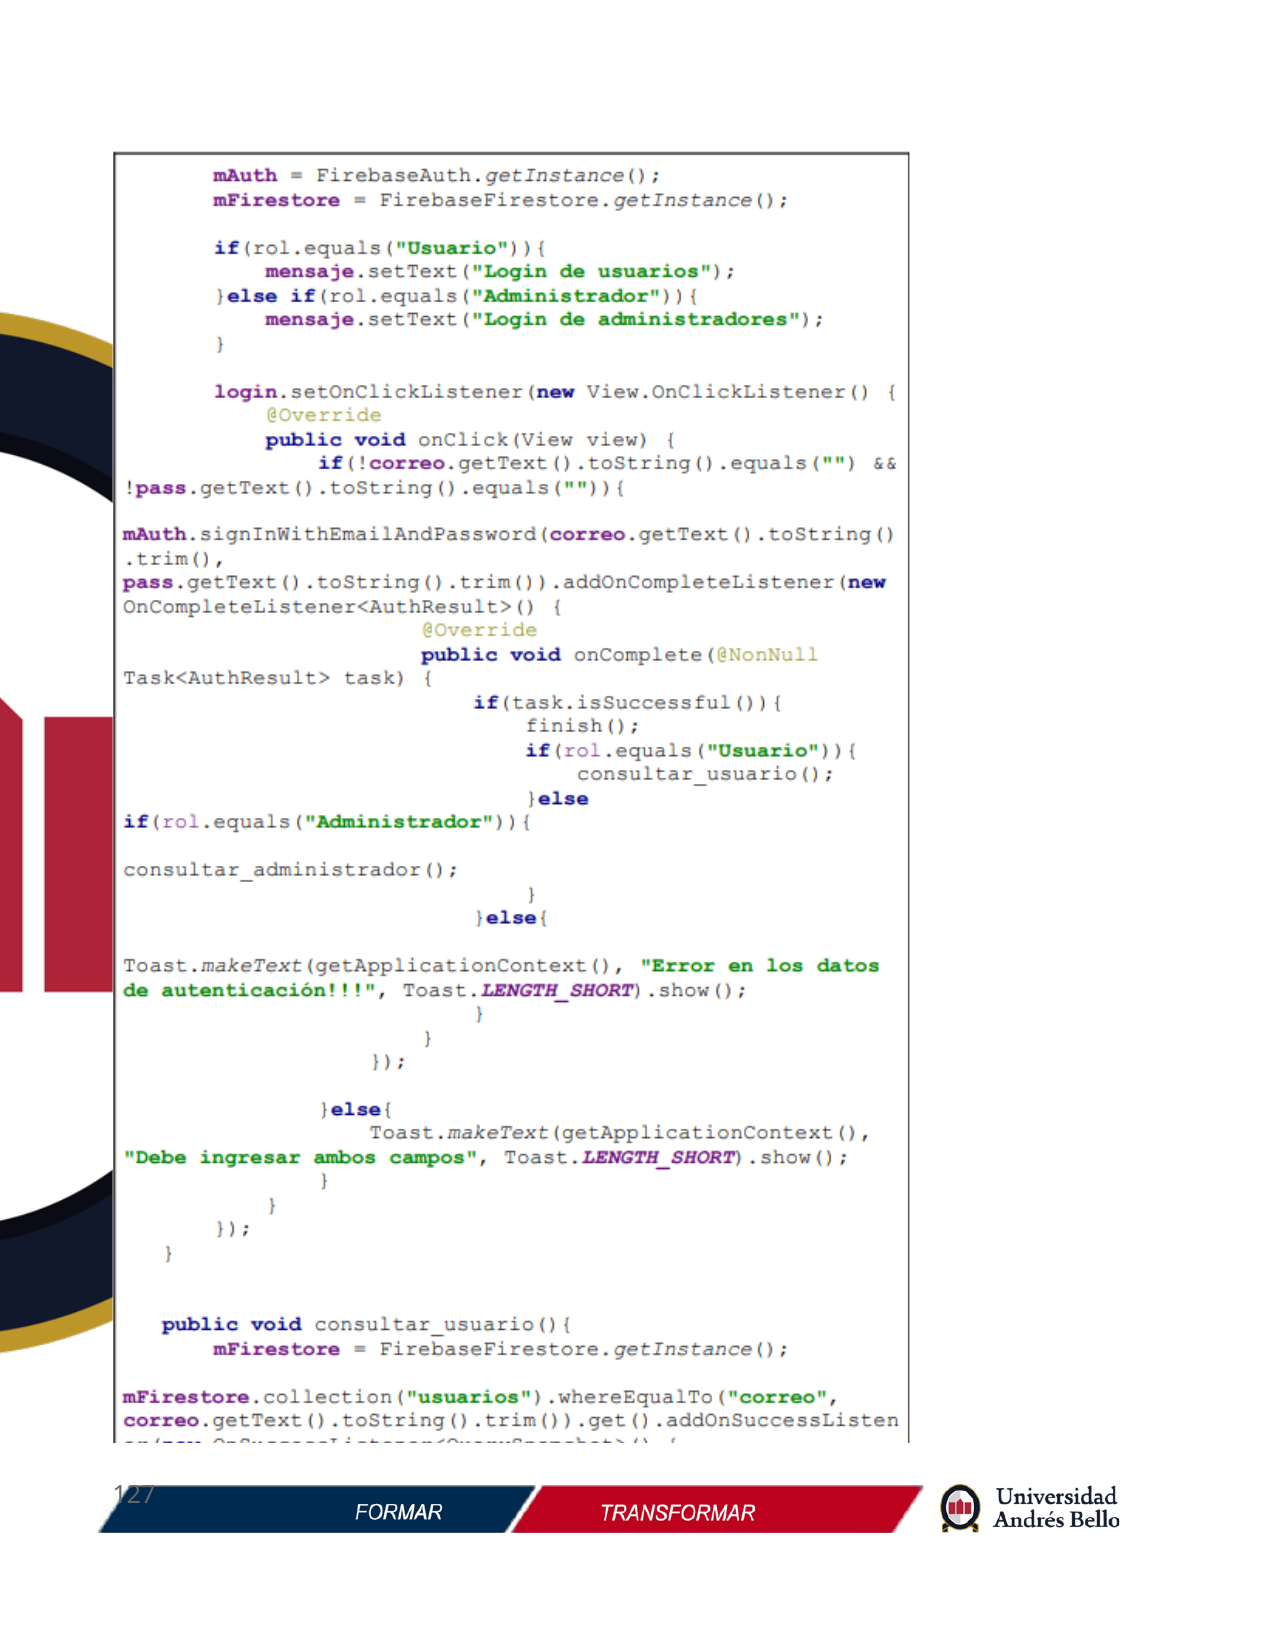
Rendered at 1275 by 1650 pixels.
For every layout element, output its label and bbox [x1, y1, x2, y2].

picture [97, 1483, 1120, 1533]
picture [0, 150, 910, 1443]
